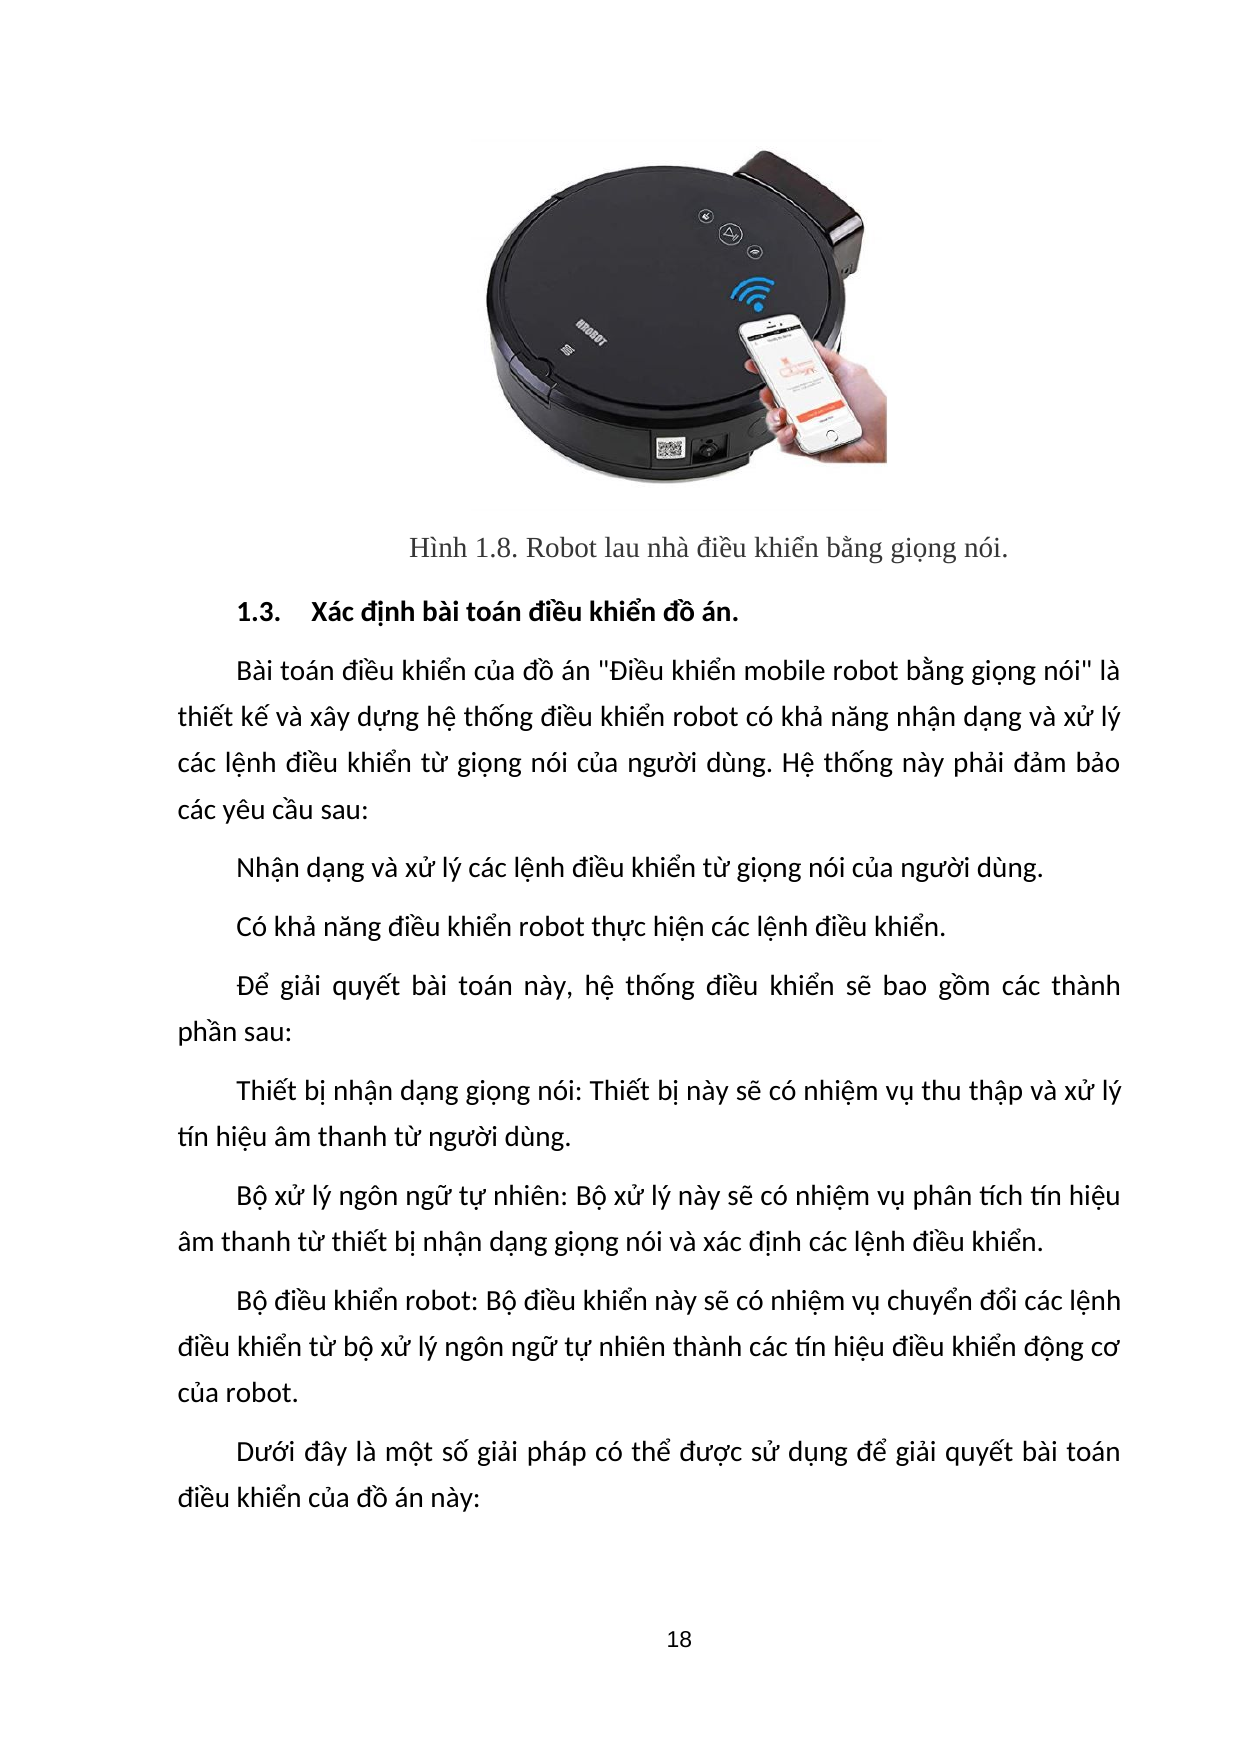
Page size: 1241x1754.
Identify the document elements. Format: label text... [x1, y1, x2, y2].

text Bộ xử lý ngôn ngữ tự nhiên: Bộ xử lý này sẽ có nhiệm vụ phân tích tín hiệu âm thanh từ thiết bị nhận dạng giọng nói và xác định các lệnh điều khiển. [177, 1177, 1122, 1259]
text Thiết bị nhận dạng giọng nói: Thiết bị này sẽ có nhiệm vụ thu thập và xử lý tín hiệu âm thanh từ người dùng. [177, 1072, 1122, 1154]
text Dưới đây là một số giải pháp có thể được sử dụng để giải quyết bài toán điều khiển của đồ án này: [177, 1433, 1122, 1515]
list Xác định bài toán điều khiển đồ án. [236, 593, 1122, 629]
text Bài toán điều khiển của đồ án "Điều khiển mobile robot bằng giọng nói" là thiết kế và xây dựng hệ thống điều khiển robot có khả năng nhận dạng và xử lý các lệnh điều khiển từ giọng nói của người dùng. Hệ thống này phải đảm bảo các yêu cầu sau: [177, 652, 1122, 826]
picture [470, 118, 888, 511]
text Để giải quyết bài toán này, hệ thống điều khiển sẽ bao gồm các thành phần sau: [177, 967, 1122, 1049]
text Nhận dạng và xử lý các lệnh điều khiển từ giọng nói của người dùng. [177, 849, 1122, 885]
text Hình 1.8. Robot lau nhà điều khiển bằng giọng nói. [295, 530, 1122, 564]
text Bộ điều khiển robot: Bộ điều khiển này sẽ có nhiệm vụ chuyển đổi các lệnh điều khiển từ bộ xử lý ngôn ngữ tự nhiên thành các tín hiệu điều khiển động cơ của robot. [177, 1282, 1122, 1410]
text Có khả năng điều khiển robot thực hiện các lệnh điều khiển. [177, 908, 1122, 944]
